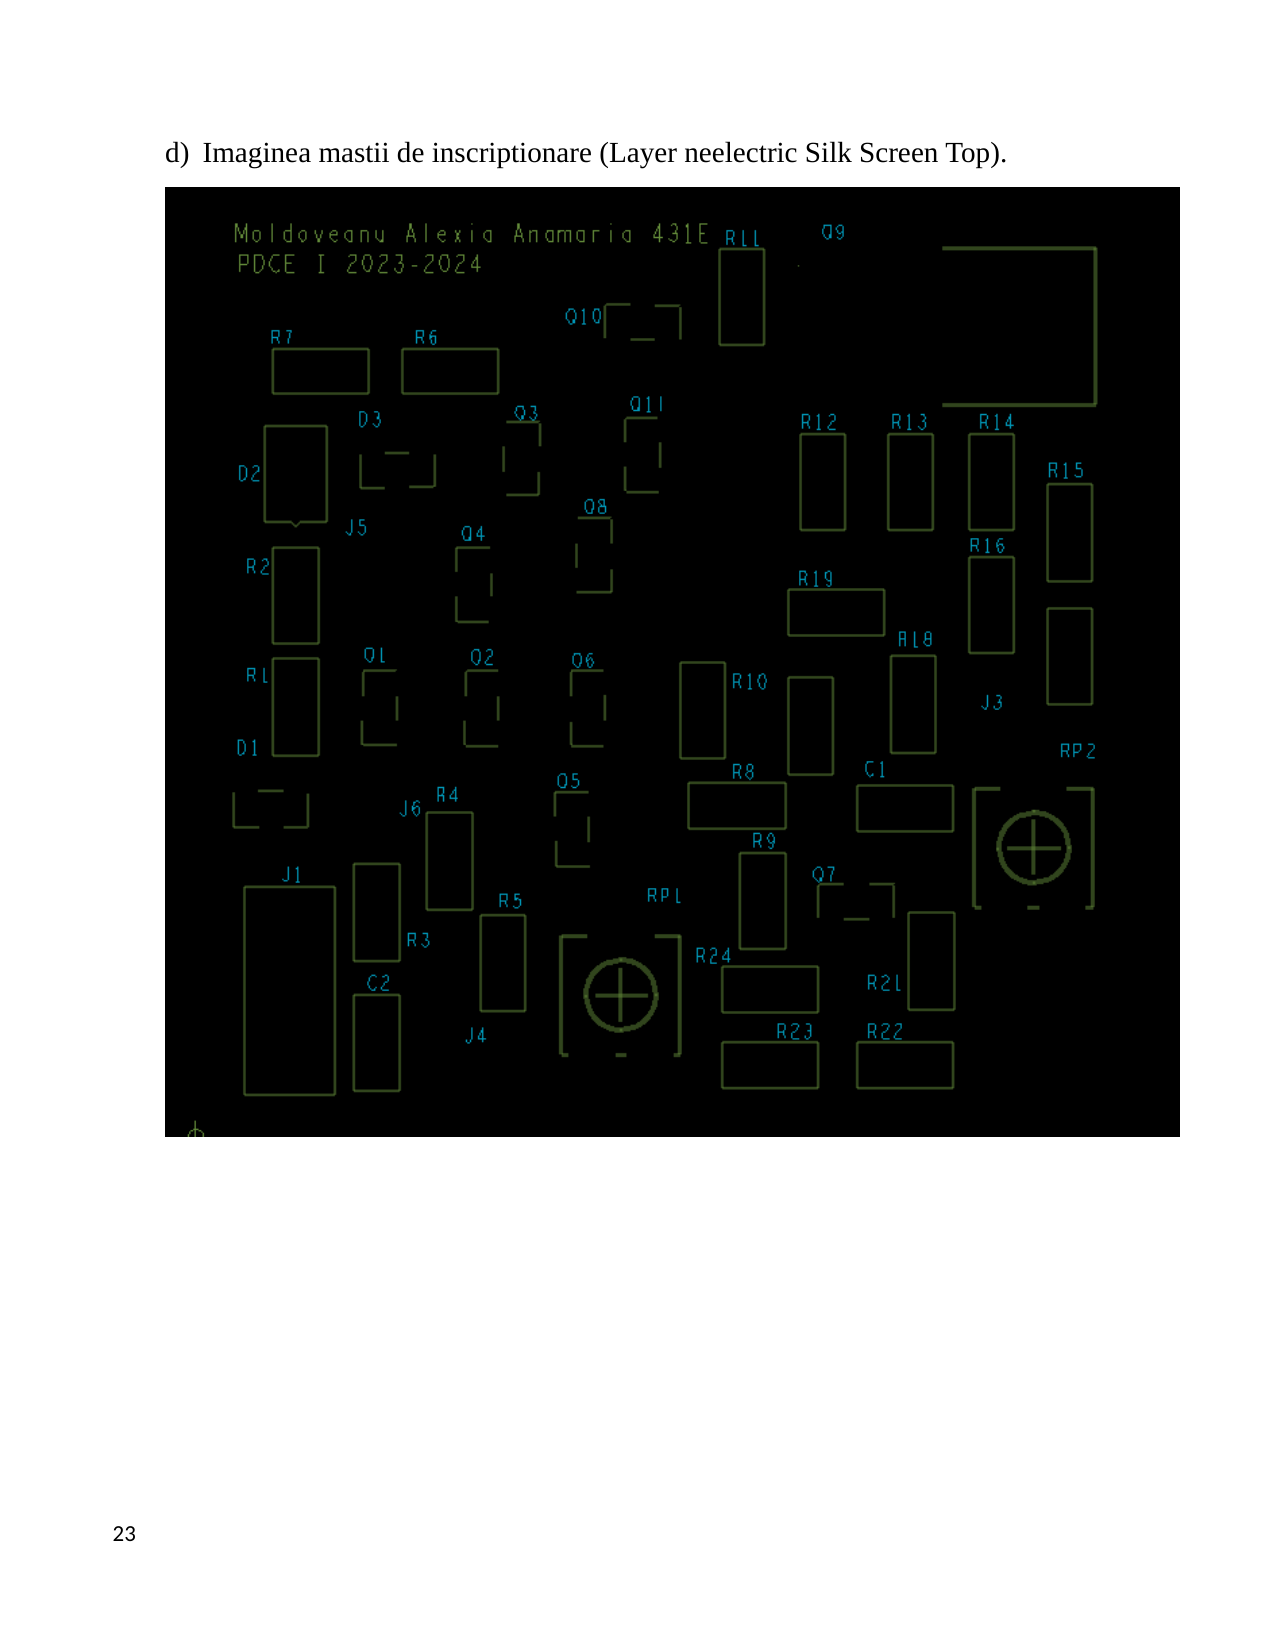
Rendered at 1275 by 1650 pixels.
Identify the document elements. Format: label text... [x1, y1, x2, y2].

list Imaginea mastii de inscriptionare (Layer neelectric Silk Screen Top). [165, 135, 1162, 168]
picture [165, 187, 1180, 1137]
